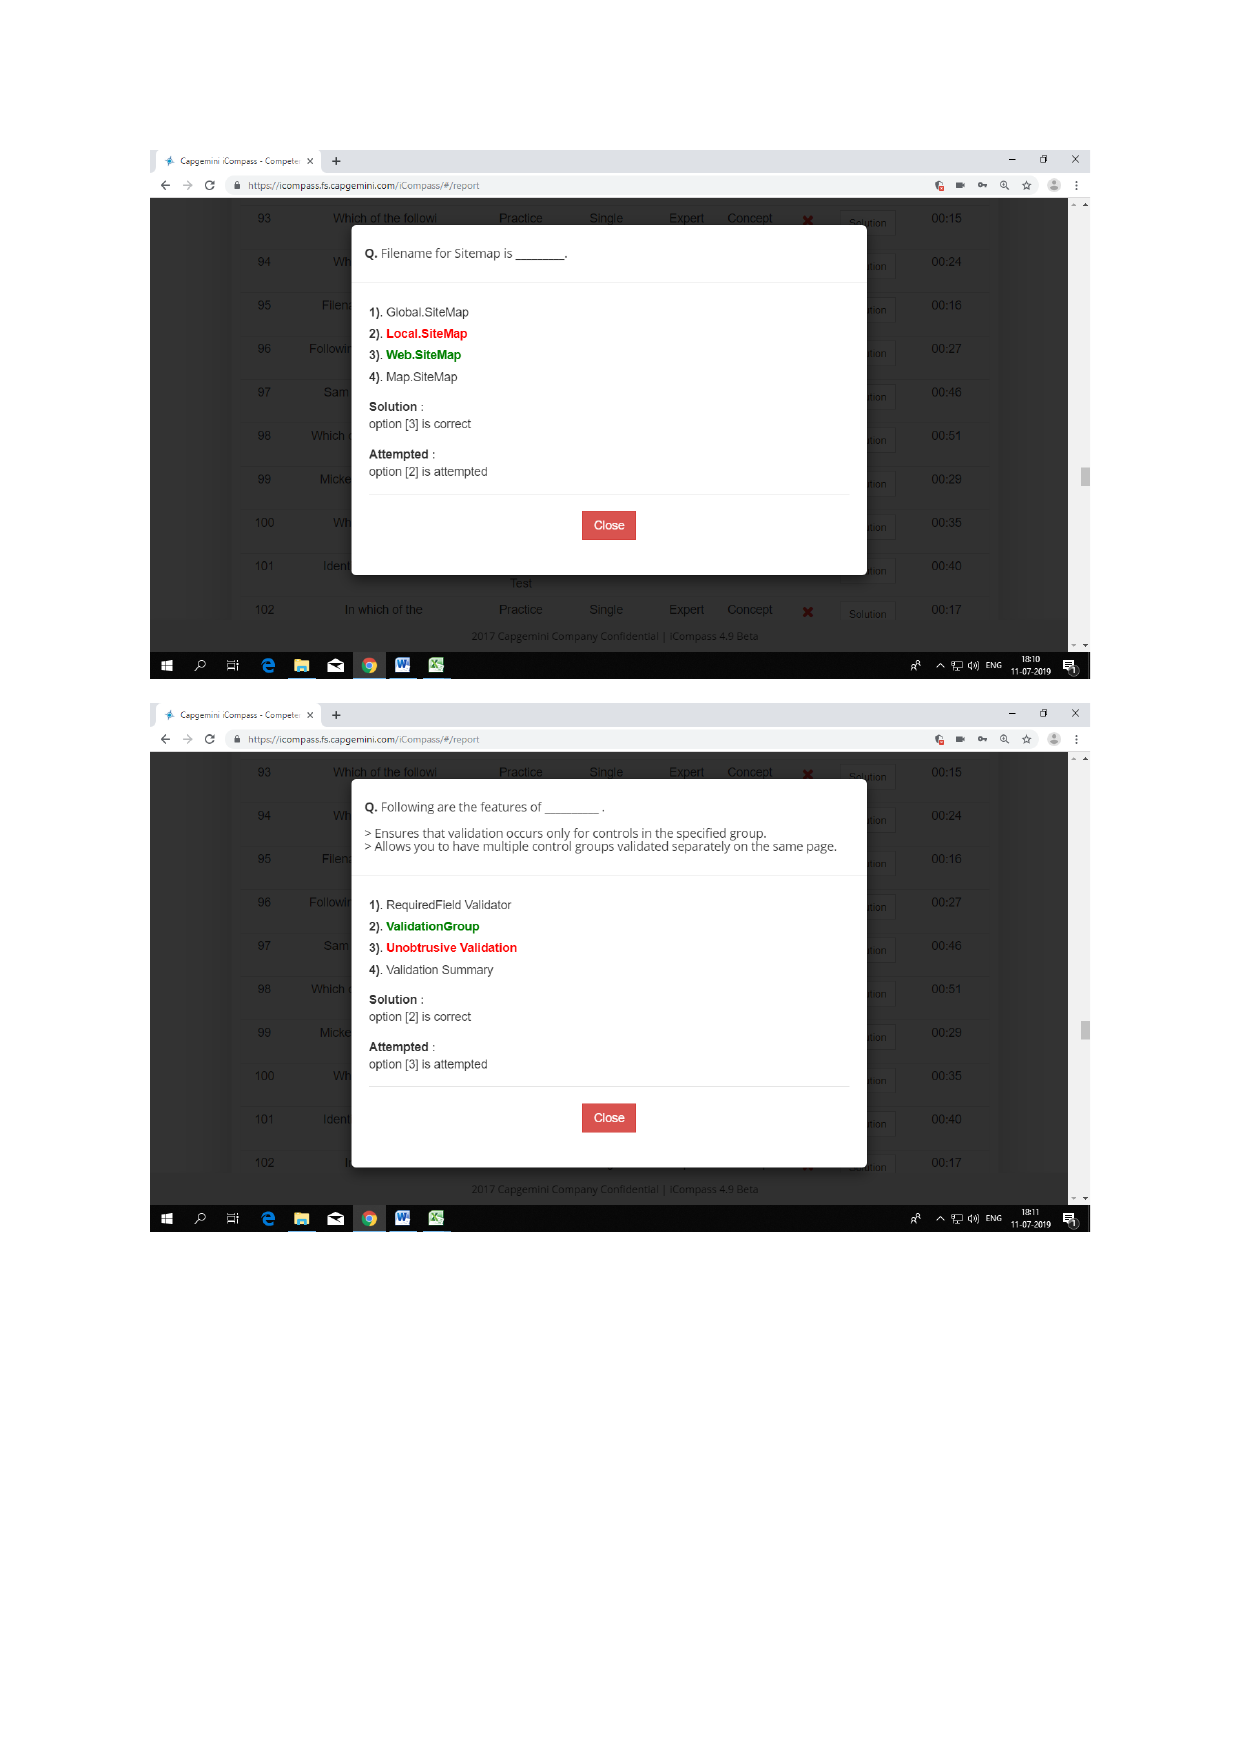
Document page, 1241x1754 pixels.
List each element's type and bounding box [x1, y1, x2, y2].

picture [150, 703, 1091, 1232]
picture [150, 150, 1091, 679]
